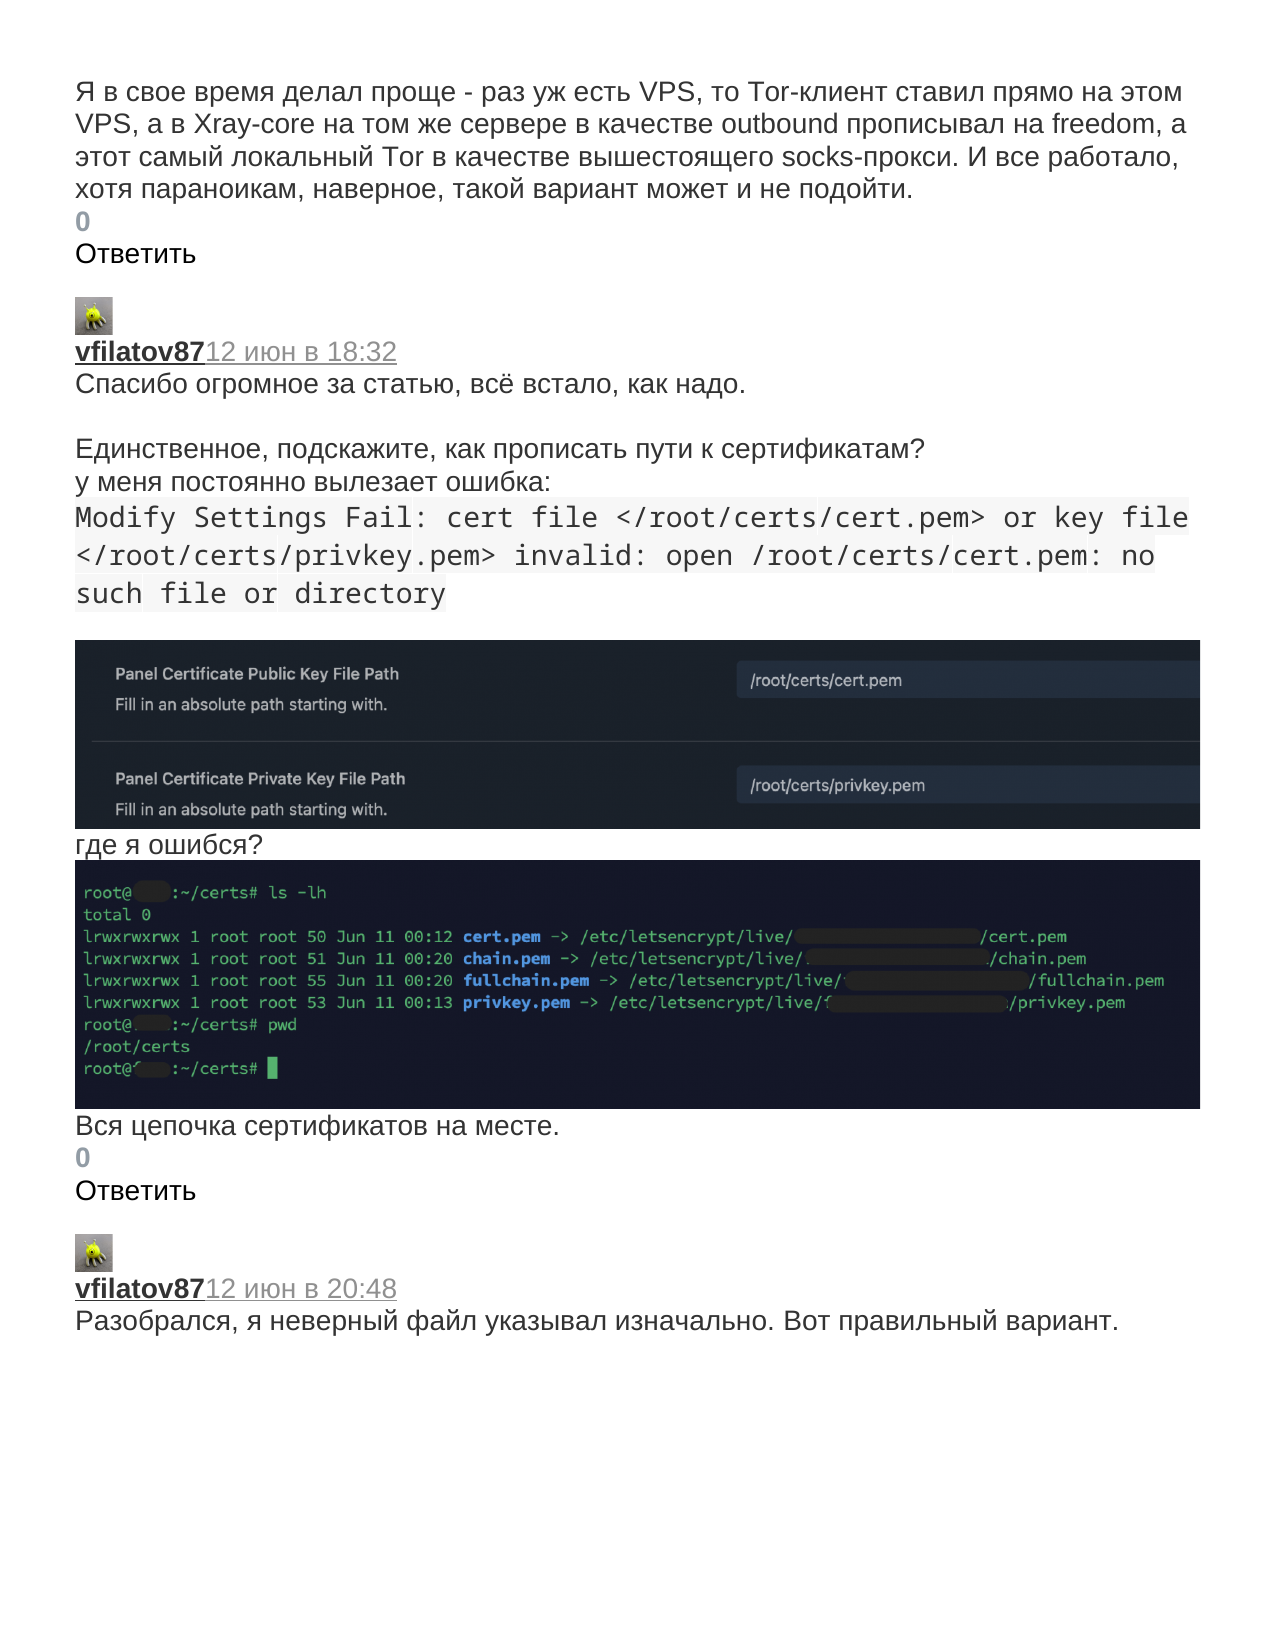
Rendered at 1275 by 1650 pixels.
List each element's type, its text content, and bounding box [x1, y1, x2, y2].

text Я в свое время делал проще - раз уж есть VPS, то Tor-клиент ставил прямо на этом VPS, а в Xray-core на том же сервере в качестве outbound прописывал на freedom, а этот самый локальный Tor в качестве вышестоящего socks-прокси. И все работало, хотя параноикам, наверное, такой вариант может и не подойти. [75, 75, 1200, 204]
picture [75, 1234, 113, 1272]
picture [75, 640, 1200, 829]
text Ответить [75, 1174, 1200, 1206]
picture [75, 297, 113, 335]
text Спасибо огромное за статью, всё встало, как надо. Единственное, подскажите, как прописать пути к сертификатам? у меня постоянно вылезает ошибка: Modify Settings Fail: cert file </root/certs/cert.pem> or key file </root/certs/privkey.pem> invalid: open /root/certs/cert.pem: no such file or directory [75, 367, 1200, 640]
text vfilatov8712 июн в 18:32 [75, 335, 1200, 367]
text Ответить [75, 237, 1200, 269]
text 0 [75, 204, 1200, 237]
text vfilatov8712 июн в 20:48 [75, 1272, 1200, 1304]
text Разобрался, я неверный файл указывал изначально. Вот правильный вариант. [75, 1304, 1200, 1336]
text где я ошибся? [75, 829, 1200, 860]
text 0 [75, 1141, 1200, 1174]
text Вся цепочка сертификатов на месте. [75, 1109, 1200, 1141]
picture [75, 860, 1200, 1109]
